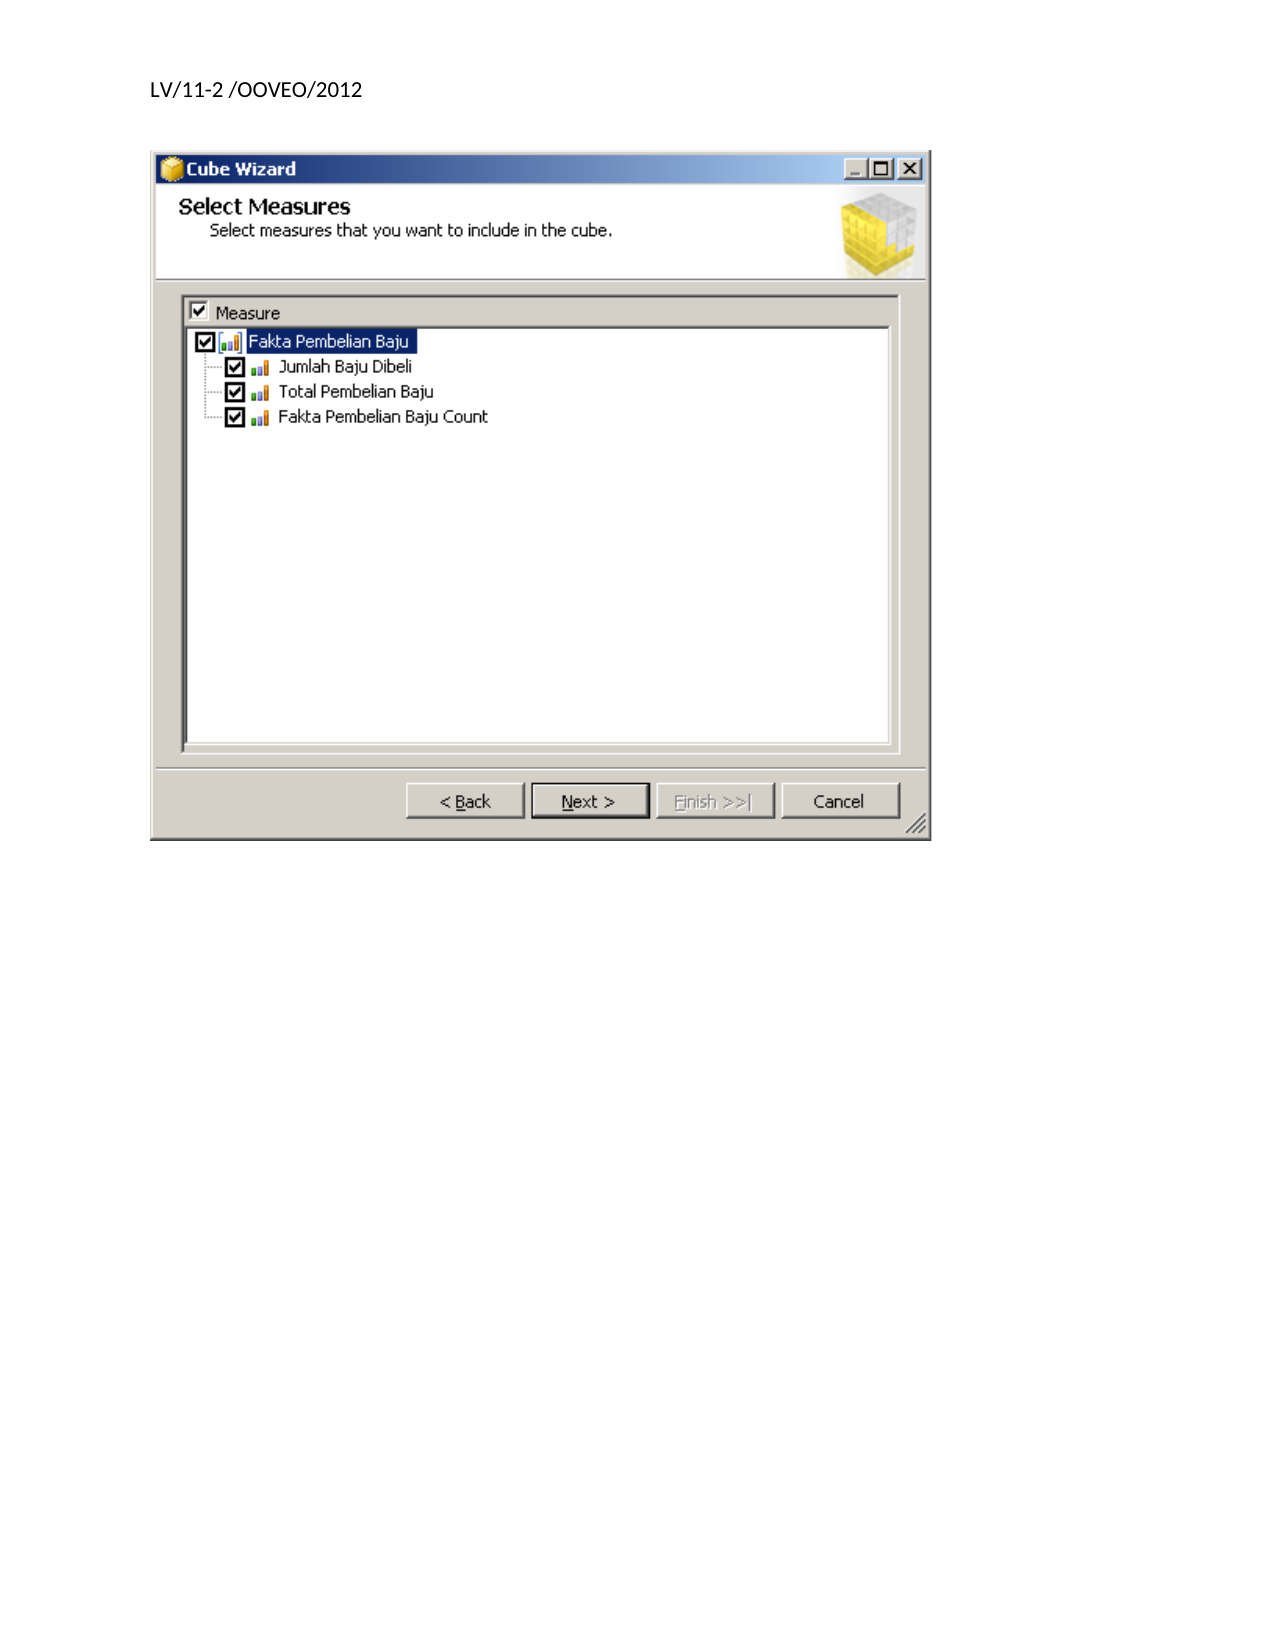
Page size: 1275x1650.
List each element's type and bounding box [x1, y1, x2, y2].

picture [150, 150, 932, 841]
